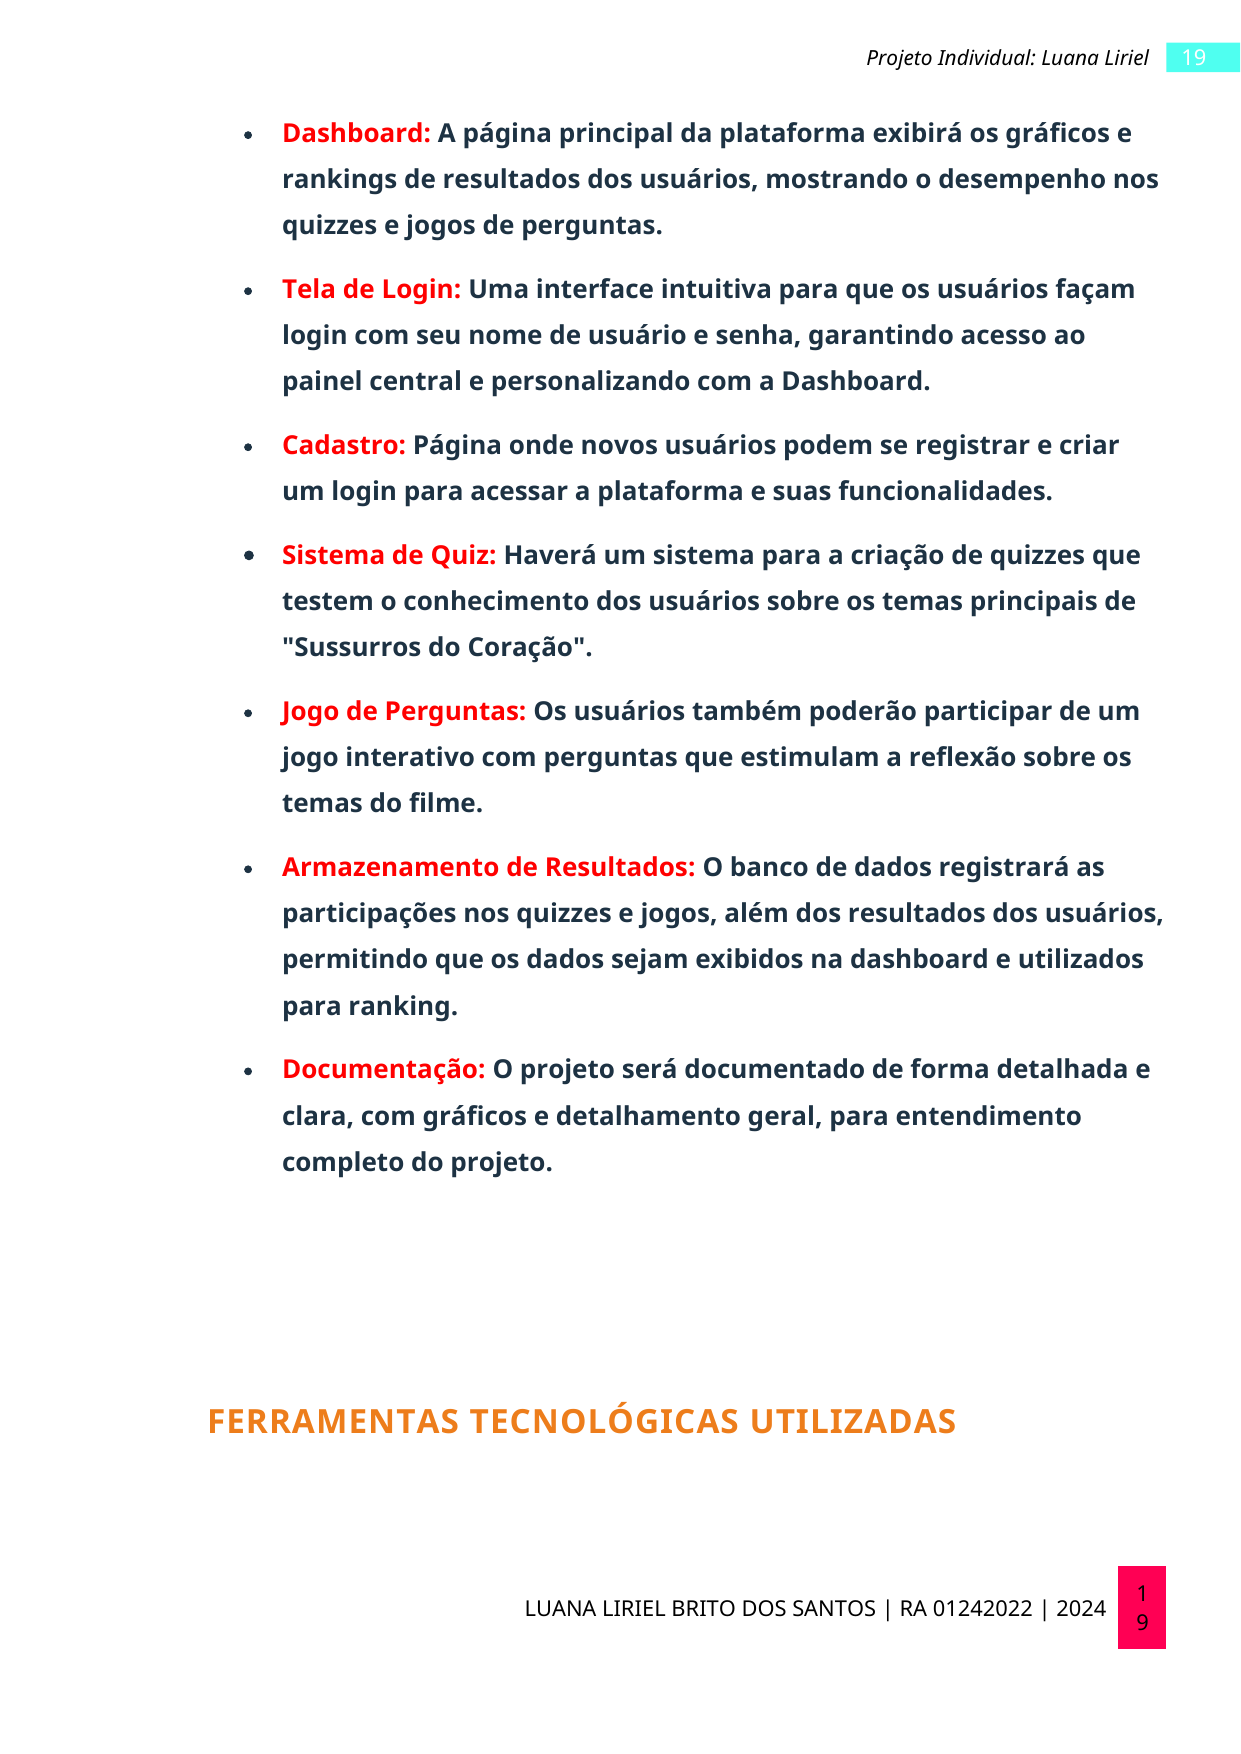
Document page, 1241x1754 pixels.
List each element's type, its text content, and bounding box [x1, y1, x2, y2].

list Jogo de Perguntas: Os usuários também poderão participar de um jogo interativo com perguntas que estimulam a reflexão sobre os temas do filme. [244, 693, 1166, 821]
list Dashboard: A página principal da plataforma exibirá os gráficos e rankings de resultados dos usuários, mostrando o desempenho nos quizzes e jogos de perguntas. [244, 115, 1166, 242]
list Tela de Login: Uma interface intuitiva para que os usuários façam login com seu nome de usuário e senha, garantindo acesso ao painel central e personalizando com a Dashboard. [244, 271, 1166, 398]
list Sistema de Quiz: Haverá um sistema para a criação de quizzes que testem o conhecimento dos usuários sobre os temas principais de "Sussurros do Coração". [244, 537, 1166, 664]
list Documentação: O projeto será documentado de forma detalhada e clara, com gráficos e detalhamento geral, para entendimento completo do projeto. [244, 1051, 1166, 1179]
text Ferramentas tecnológicas utilizadas [207, 1398, 1166, 1444]
list Cadastro: Página onde novos usuários podem se registrar e criar um login para acessar a plataforma e suas funcionalidades. [244, 427, 1166, 508]
list Armazenamento de Resultados: O banco de dados registrará as participações nos quizzes e jogos, além dos resultados dos usuários, permitindo que os dados sejam exibidos na dashboard e utilizados para ranking. [244, 849, 1166, 1023]
